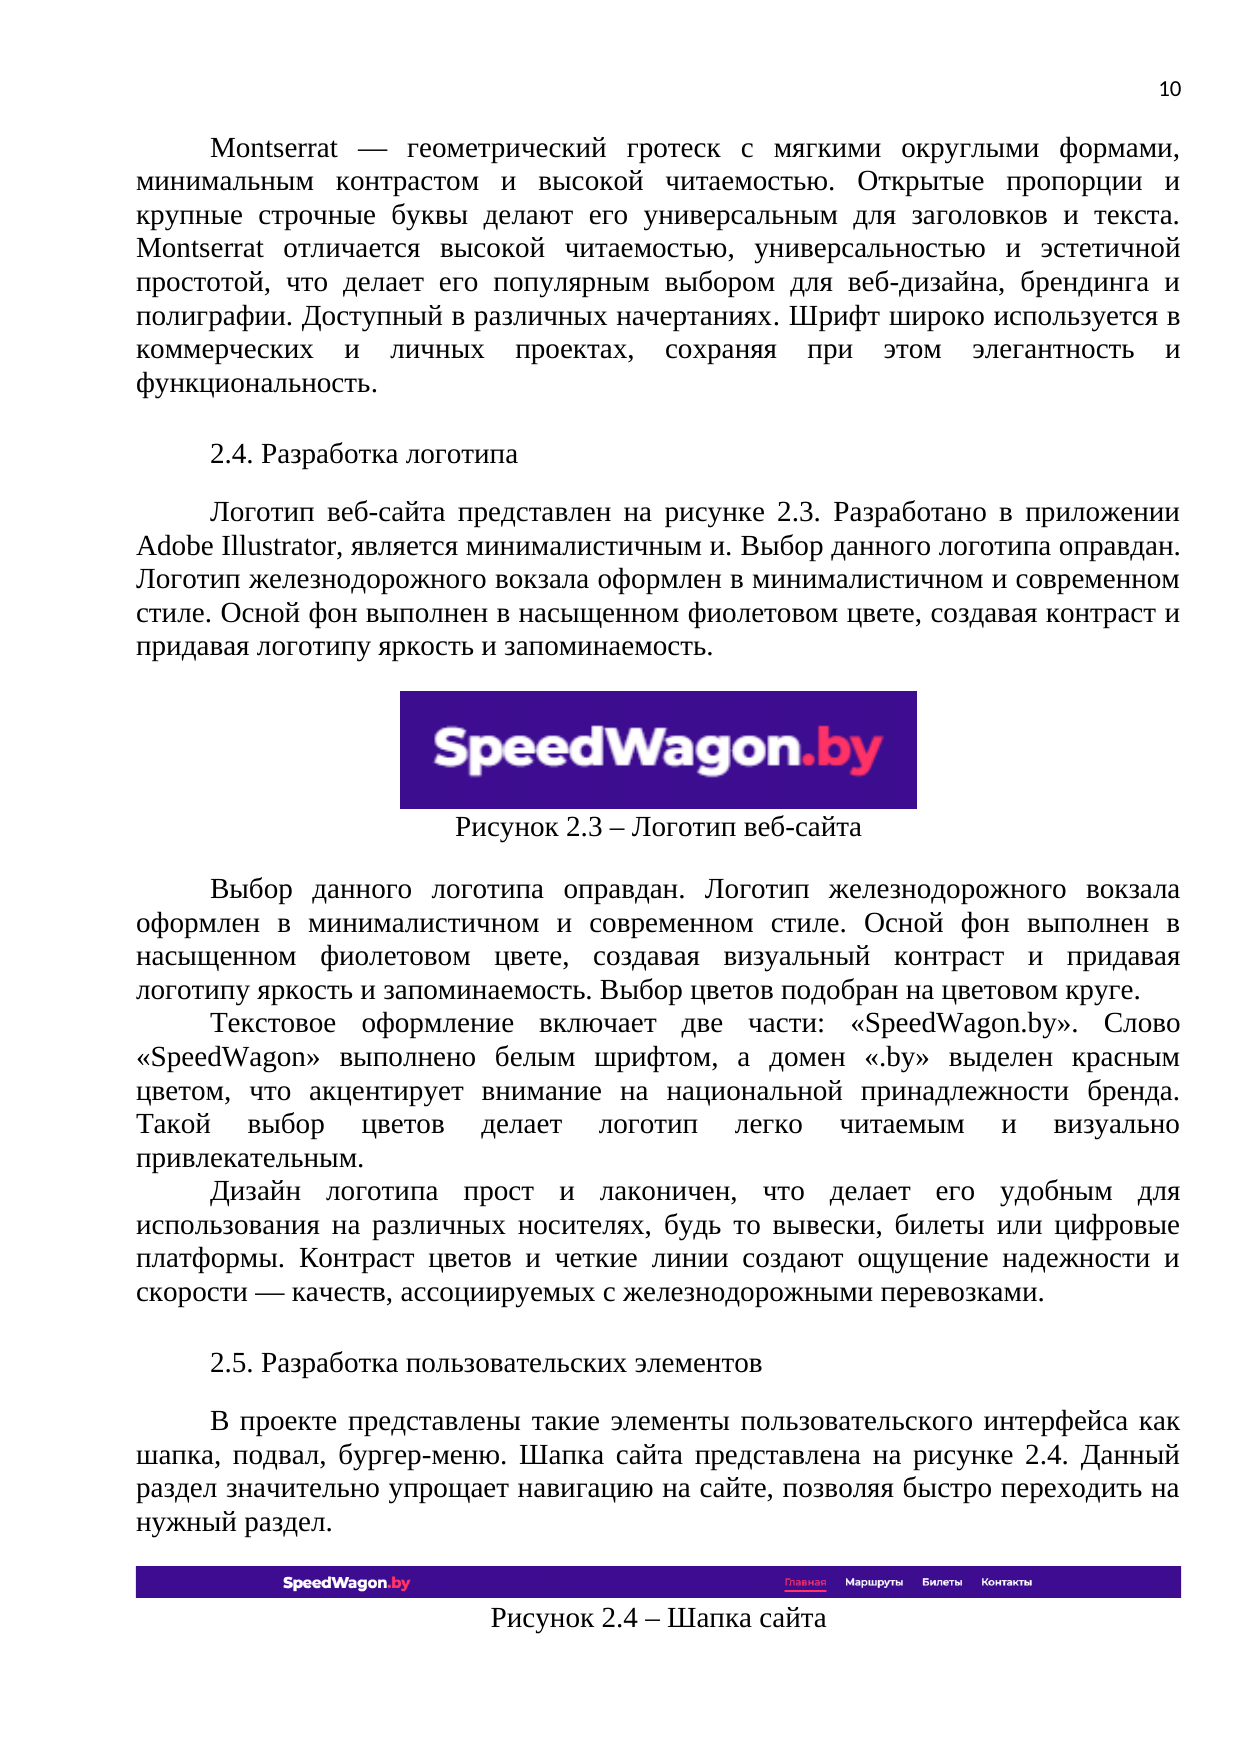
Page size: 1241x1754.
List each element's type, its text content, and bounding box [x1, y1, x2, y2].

picture [400, 691, 917, 809]
text Логотип веб-сайта представлен на рисунке 2.3. Разработано в приложении Adobe Illustrator, является минималистичным и. Выбор данного логотипа оправдан. Логотип железнодорожного вокзала оформлен в минималистичном и современном стиле. Осной фон выполнен в насыщенном фиолетовом цвете, создавая контраст и придавая логотипу яркость и запоминаемость. [136, 494, 1181, 662]
picture [135, 1566, 1182, 1598]
text Montserrat — геометрический гротеск с мягкими округлыми формами, минимальным контрастом и высокой читаемостью. Открытые пропорции и крупные строчные буквы делают его универсальным для заголовков и текста. Montserrat отличается высокой читаемостью, универсальностью и эстетичной простотой, что делает его популярным выбором для веб-дизайна, брендинга и полиграфии. Доступный в различных начертаниях. Шрифт широко используется в коммерческих и личных проектах, сохраняя при этом элегантность и функциональность. [136, 130, 1181, 398]
text Дизайн логотипа прост и лаконичен, что делает его удобным для использования на различных носителях, будь то вывески, билеты или цифровые платформы. Контраст цветов и четкие линии создают ощущение надежности и скорости — качеств, ассоциируемых с железнодорожными перевозками. [136, 1173, 1181, 1307]
text В проекте представлены такие элементы пользовательского интерфейса как шапка, подвал, бургер-меню. Шапка сайта представлена на рисунке 2.4. Данный раздел значительно упрощает навигацию на сайте, позволяя быстро переходить на нужный раздел. [136, 1403, 1181, 1538]
text 2.4. Разработка логотипа [210, 436, 1181, 469]
text Выбор данного логотипа оправдан. Логотип железнодорожного вокзала оформлен в минималистичном и современном стиле. Осной фон выполнен в насыщенном фиолетовом цвете, создавая визуальный контраст и придавая логотипу яркость и запоминаемость. Выбор цветов подобран на цветовом круге. [136, 871, 1181, 1006]
text Рисунок 2.4 – Шапка сайта [136, 1600, 1181, 1634]
text Текстовое оформление включает две части: «SpeedWagon.by». Слово «SpeedWagon» выполнено белым шрифтом, а домен «.by» выделен красным цветом, что акцентирует внимание на национальной принадлежности бренда. Такой выбор цветов делает логотип легко читаемым и визуально привлекательным. [136, 1006, 1181, 1173]
text 2.5. Разработка пользовательских элементов [210, 1345, 1181, 1378]
text Рисунок 2.3 – Логотип веб-сайта [136, 809, 1181, 842]
